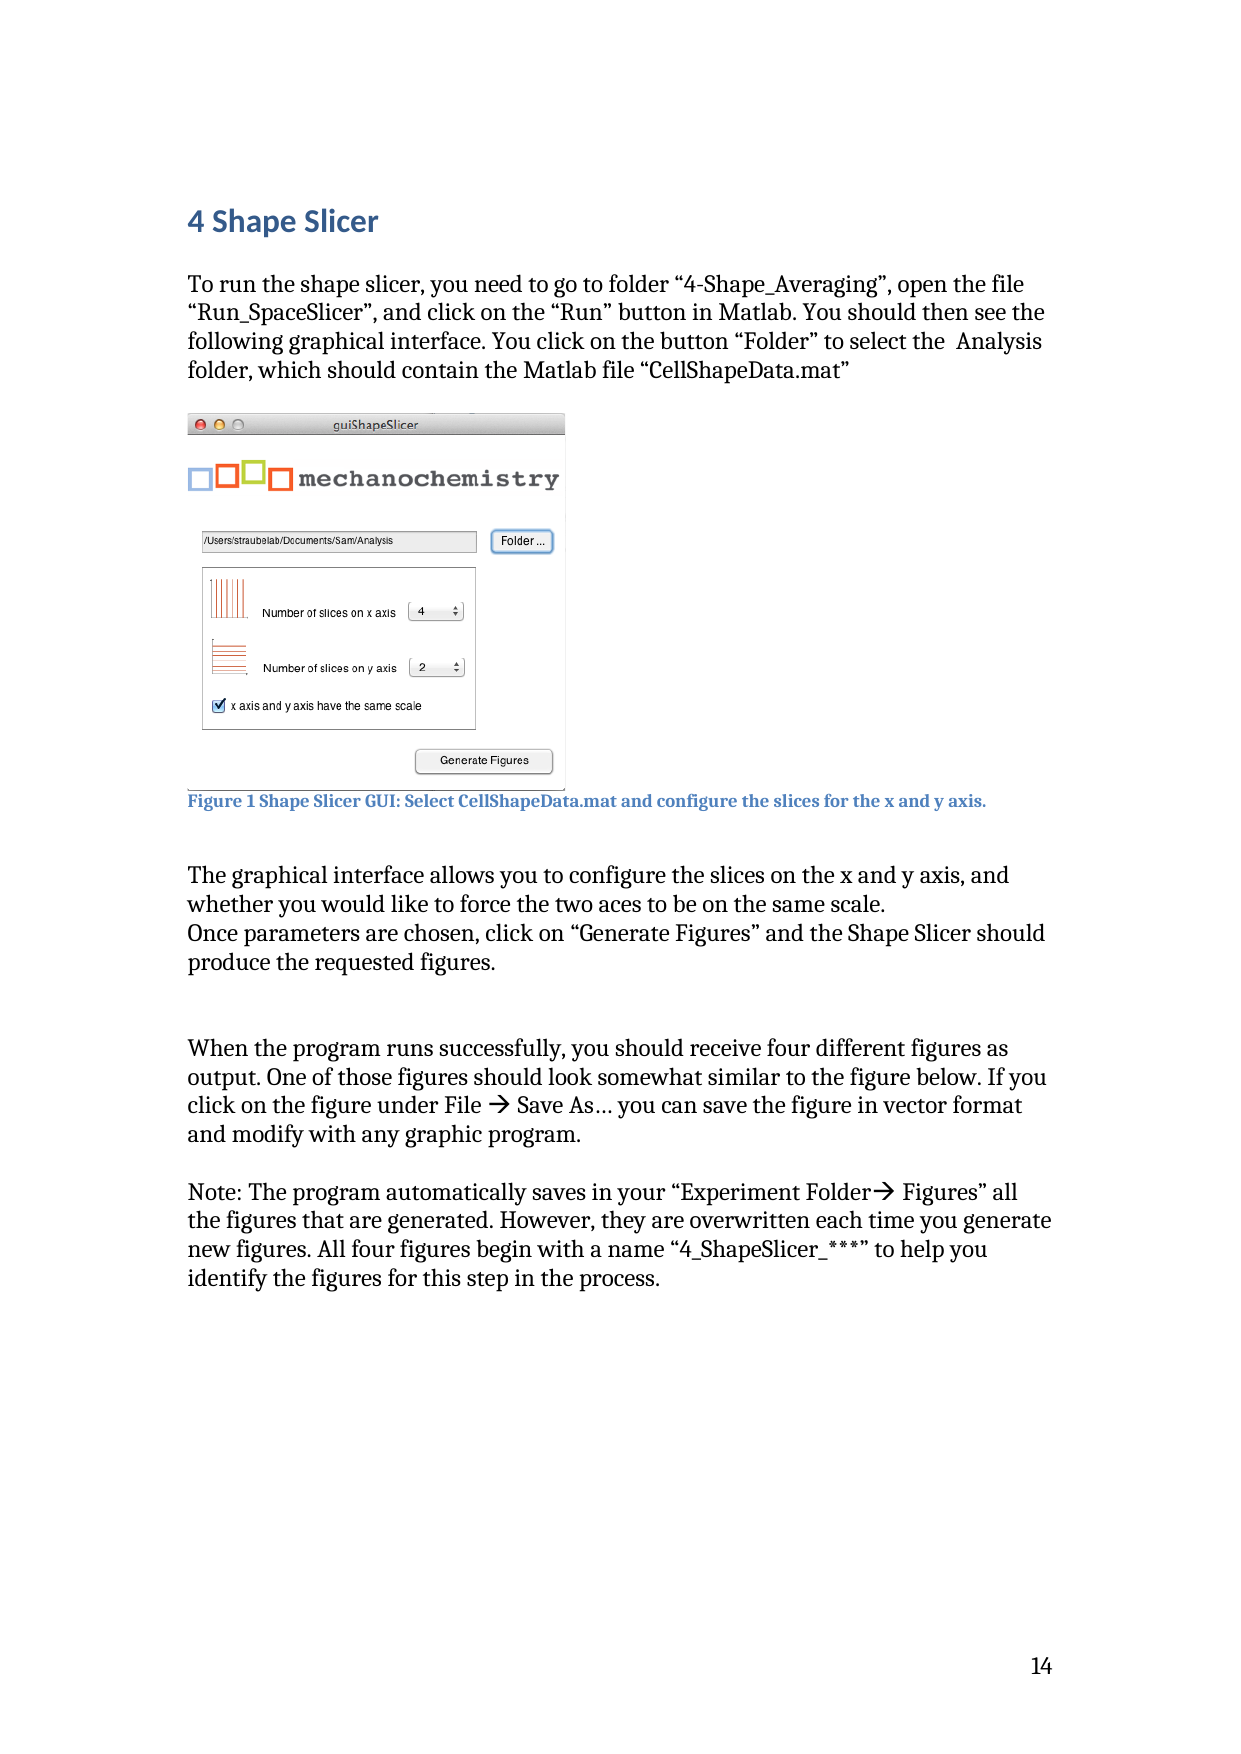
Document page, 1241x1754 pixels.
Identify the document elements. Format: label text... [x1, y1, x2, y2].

picture [187, 413, 566, 791]
text Note: The program automatically saves in your “Experiment Folder Figures” all the figures that are generated. However, they are overwritten each time you generate new figures. All four figures begin with a name “4_ShapeSlicer_***” to help you identify the figures for this step in the process. [187, 1178, 1053, 1293]
text To run the shape slicer, you need to go to folder “4-Shape_Averaging”, open the file “Run_SpaceSlicer”, and click on the “Run” button in Matlab. You should then see the following graphical interface. You click on the button “Folder” to select the Analysis folder, which should contain the Matlab file “CellShapeData.mat” [187, 269, 1053, 384]
text Figure 1 Shape Slicer GUI: Select CellShapeData.mat and configure the slices for the x and y axis. [187, 790, 1053, 812]
text When the program runs successfully, you should receive four different figures as output. One of those figures should look somewhat similar to the figure below. If you click on the figure under File Save As… you can save the figure in vector format and modify with any graphic program. [187, 1034, 1053, 1149]
text The graphical interface allows you to configure the slices on the x and y axis, and whether you would like to force the two aces to be on the same scale. Once parameters are chosen, click on “Generate Figures” and the Shape Slicer should produce the requested figures. [187, 861, 1053, 976]
subtitle 4 Shape Slicer [187, 200, 1053, 241]
